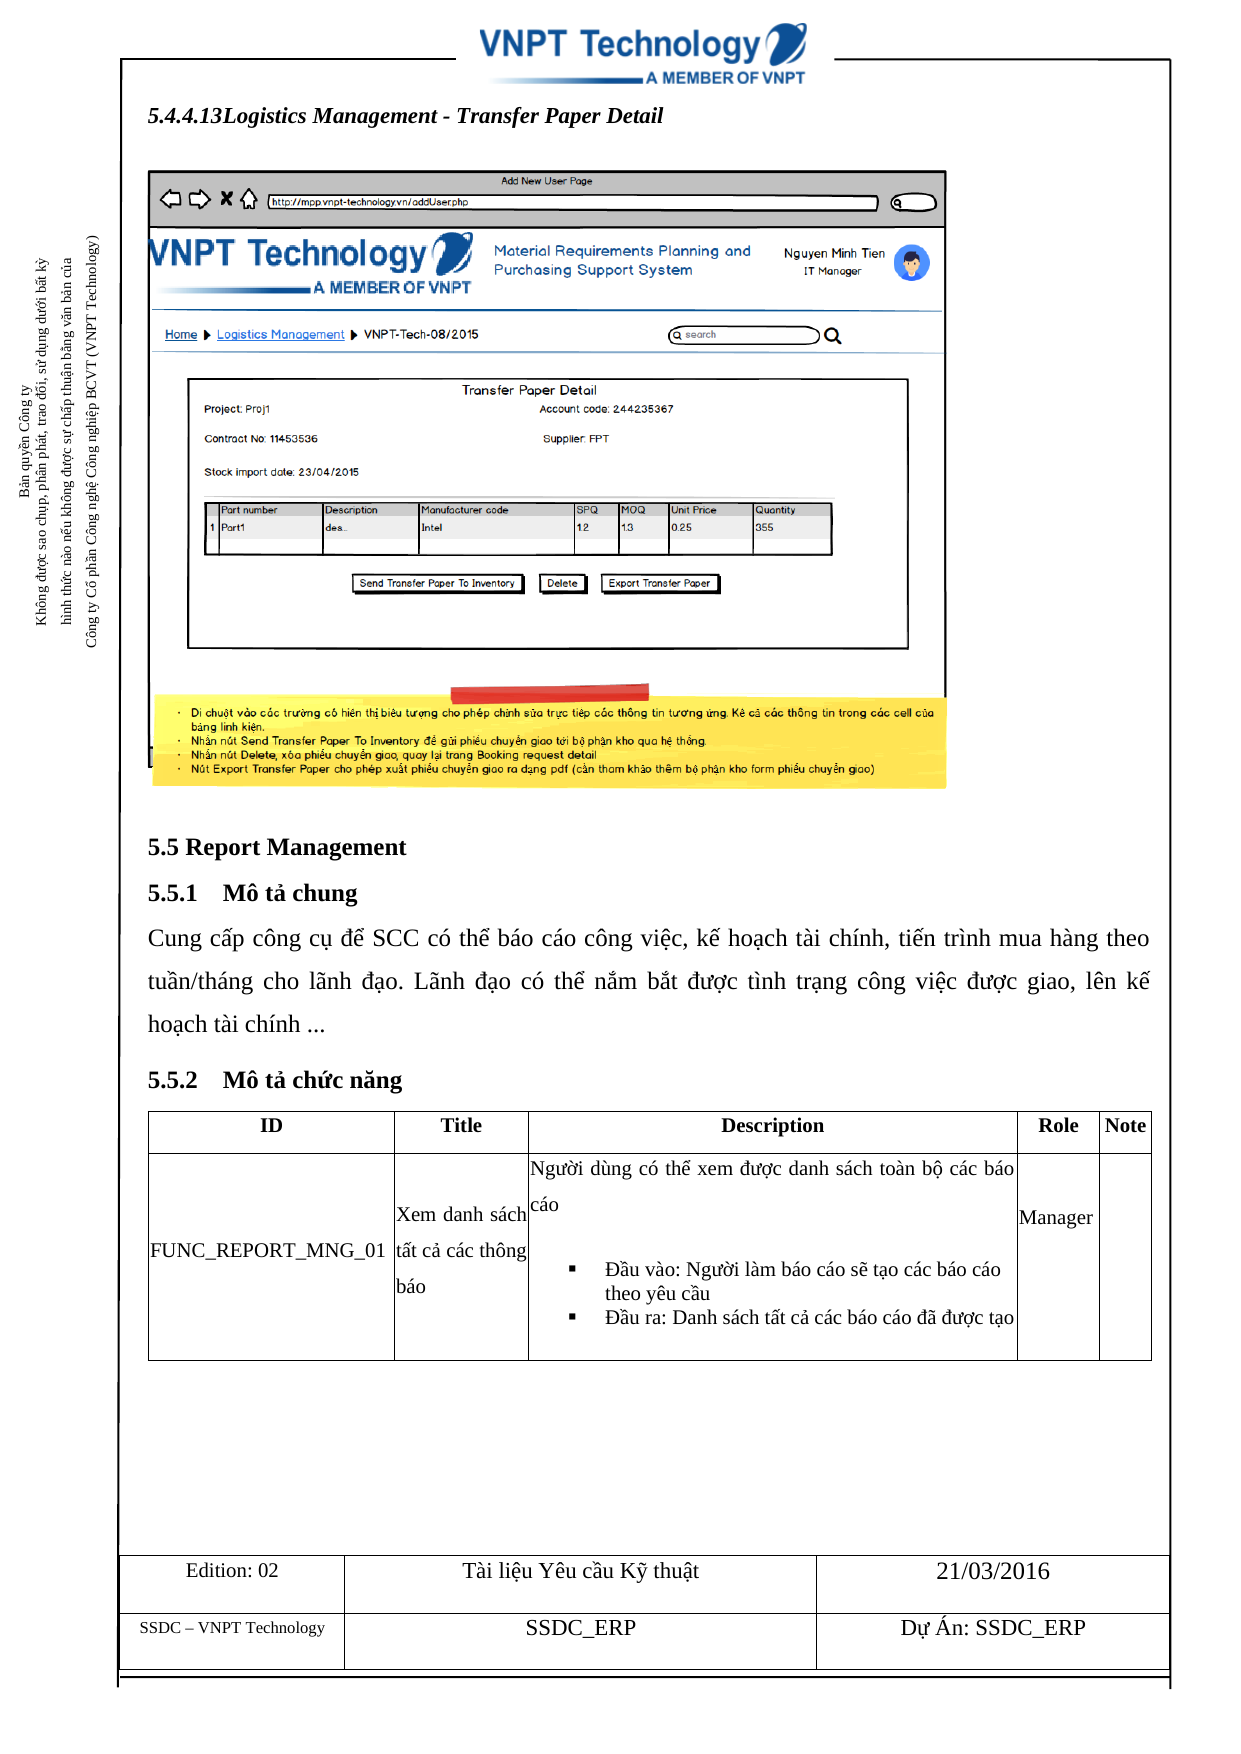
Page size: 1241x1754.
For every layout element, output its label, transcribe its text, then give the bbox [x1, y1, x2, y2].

table_header Title [395, 1112, 528, 1153]
subtitle Mô tả chung [148, 878, 1152, 907]
text Cung cấp công cụ để SCC có thể báo cáo công việc, kế hoạch tài chính, tiến trình mua hàng theo tuần/tháng cho lãnh đạo. Lãnh đạo có thể nắm bắt được tình trạng công việc được giao, lên kế hoạch tài chính ... [148, 923, 1152, 1038]
table_header Description [529, 1112, 1017, 1153]
subtitle Mô tả chức năng [148, 1065, 1152, 1094]
subtitle Logistics Management - Transfer Paper Detail [148, 102, 1152, 128]
picture [479, 23, 808, 85]
table_cell Xem danh sách tất cả các thông báo [395, 1154, 528, 1360]
table_cell FUNC_REPORT_MNG_01 [149, 1154, 394, 1360]
table_cell [1100, 1154, 1151, 1360]
table_cell Manager [1018, 1154, 1099, 1360]
subtitle Report Management [148, 832, 1152, 861]
table_cell Người dùng có thể xem được danh sách toàn bộ các báo cáo Đầu vào: Người làm báo cáo sẽ tạo các báo cáo theo yêu cầu Đầu ra: Danh sách tất cả các báo cáo đã được tạo [529, 1154, 1017, 1360]
table_header Role [1018, 1112, 1099, 1153]
table_header ID [149, 1112, 394, 1153]
table_header Note [1100, 1112, 1151, 1153]
